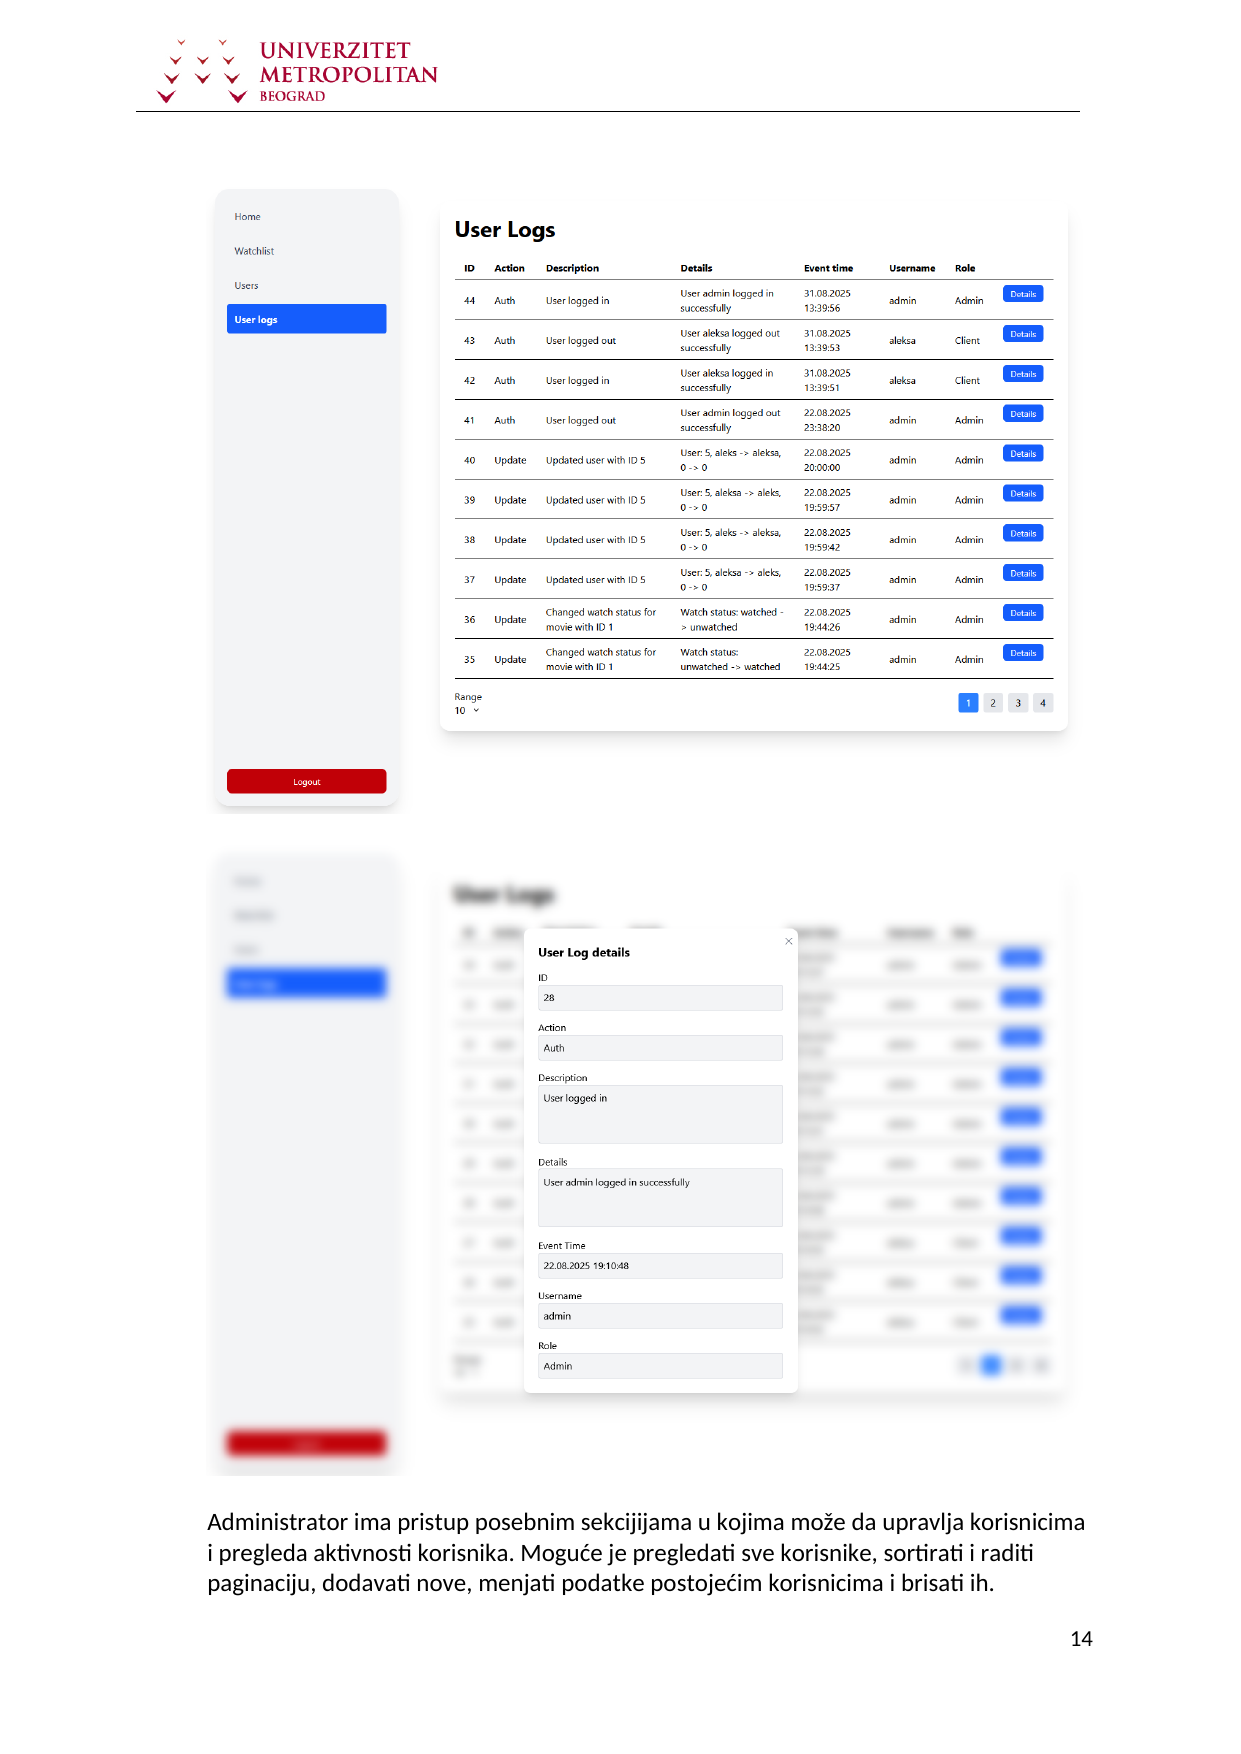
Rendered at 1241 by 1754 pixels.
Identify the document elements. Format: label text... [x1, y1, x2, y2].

picture [206, 844, 1117, 1476]
picture [147, 29, 447, 111]
text Administrator ima pristup posebnim sekcijijama u kojima može da upravlja korisnicima i pregleda aktivnosti korisnika. Moguće je pregledati sve korisnike, sortirati i raditi paginaciju, dodavati nove, menjati podatke postojećim korisnicima i brisati ih. [207, 1507, 1093, 1598]
picture [206, 178, 1117, 814]
